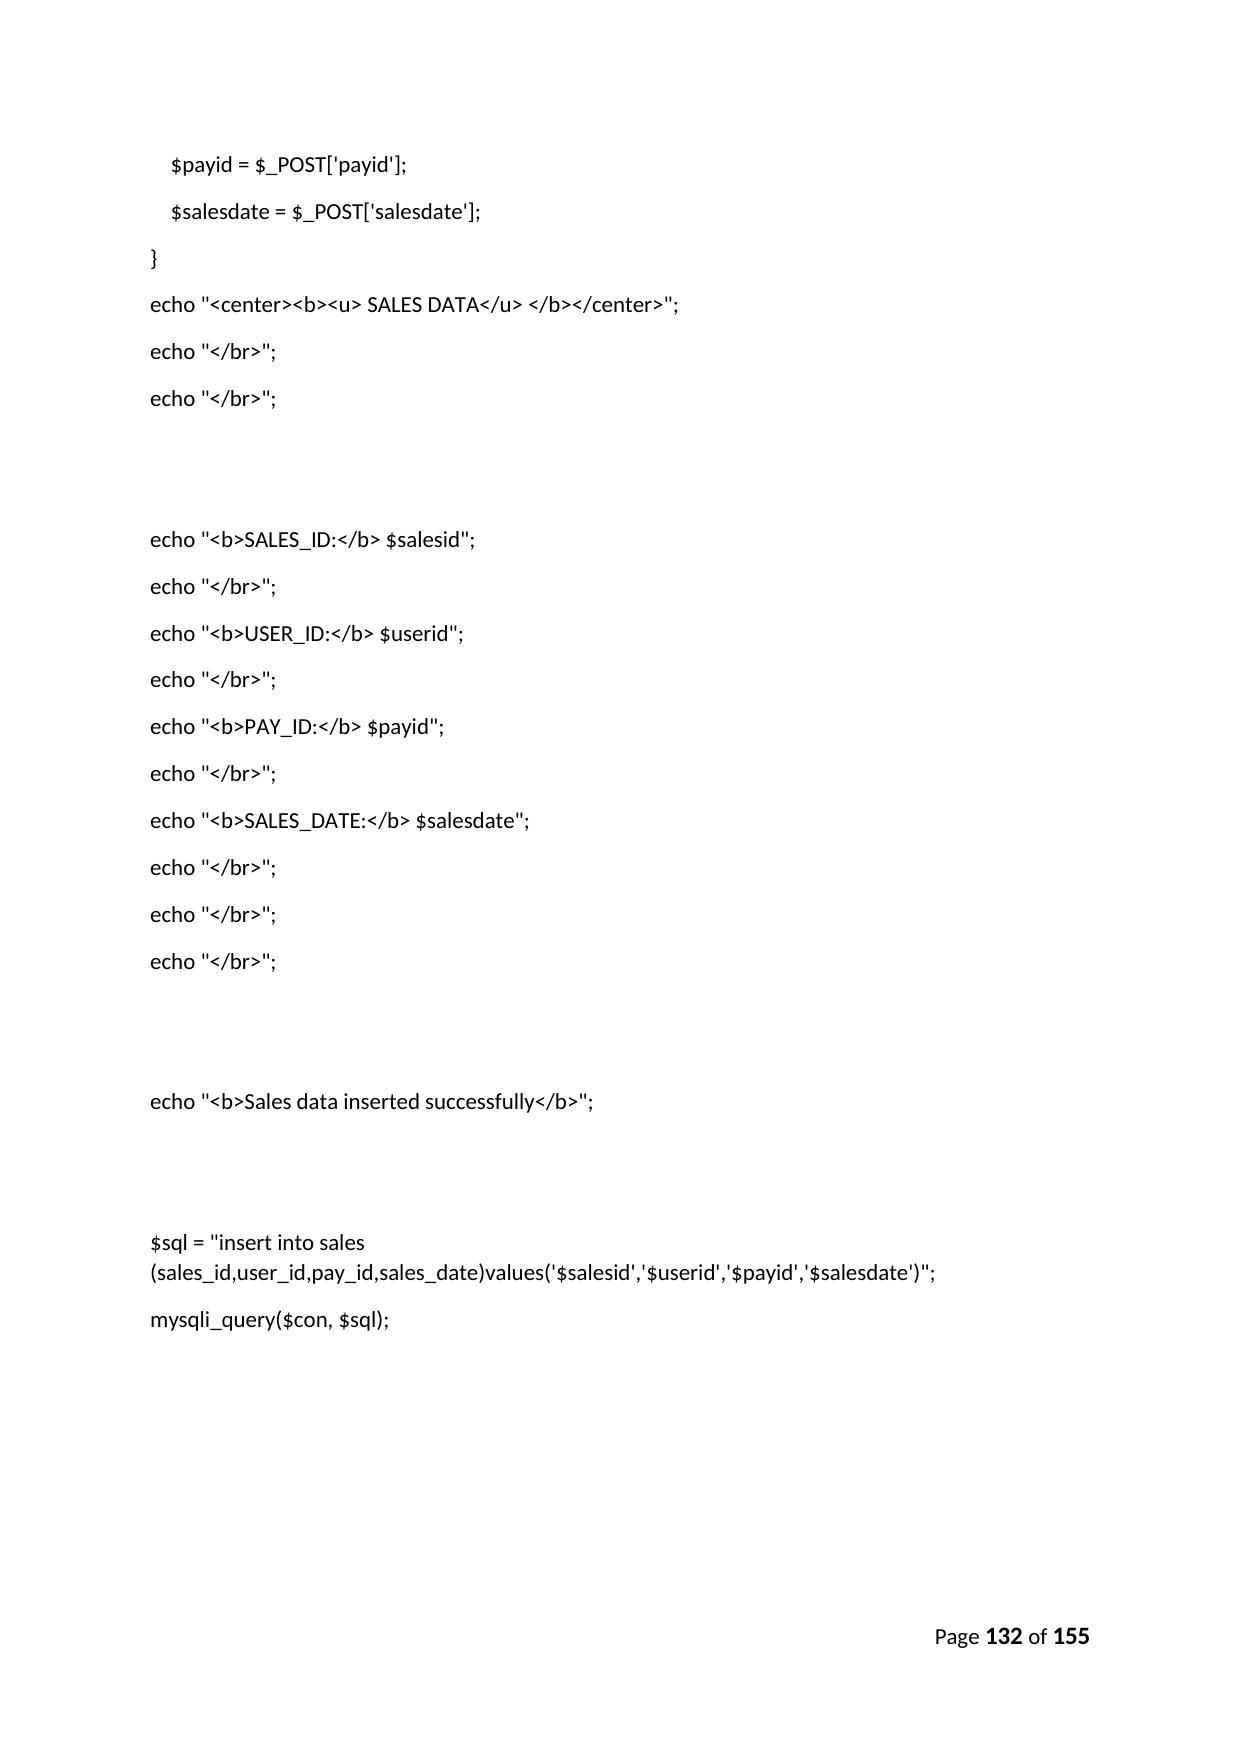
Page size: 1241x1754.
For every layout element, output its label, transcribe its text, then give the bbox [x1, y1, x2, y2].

text echo "</br>"; [150, 853, 1090, 881]
text $payid = $_POST['payid']; [150, 150, 1090, 178]
text $sql = "insert into sales (sales_id,user_id,pay_id,sales_date)values('$salesid','$userid','$payid','$salesdate')"; [150, 1228, 1090, 1286]
text } [150, 244, 1090, 272]
text echo "<center><b><u> SALES DATA</u> </b></center>"; [150, 291, 1090, 319]
text echo "<b>Sales data inserted successfully</b>"; [150, 1087, 1090, 1116]
text echo "</br>"; [150, 666, 1090, 694]
text echo "</br>"; [150, 759, 1090, 787]
text mysqli_query($con, $sql); [150, 1305, 1090, 1333]
text echo "</br>"; [150, 384, 1090, 412]
text echo "<b>USER_ID:</b> $userid"; [150, 619, 1090, 647]
text echo "</br>"; [150, 572, 1090, 600]
text echo "<b>SALES_DATE:</b> $salesdate"; [150, 806, 1090, 834]
text $salesdate = $_POST['salesdate']; [150, 197, 1090, 225]
text echo "<b>PAY_ID:</b> $payid"; [150, 712, 1090, 741]
text echo "</br>"; [150, 900, 1090, 928]
text echo "</br>"; [150, 947, 1090, 975]
text echo "<b>SALES_ID:</b> $salesid"; [150, 525, 1090, 553]
text echo "</br>"; [150, 337, 1090, 366]
